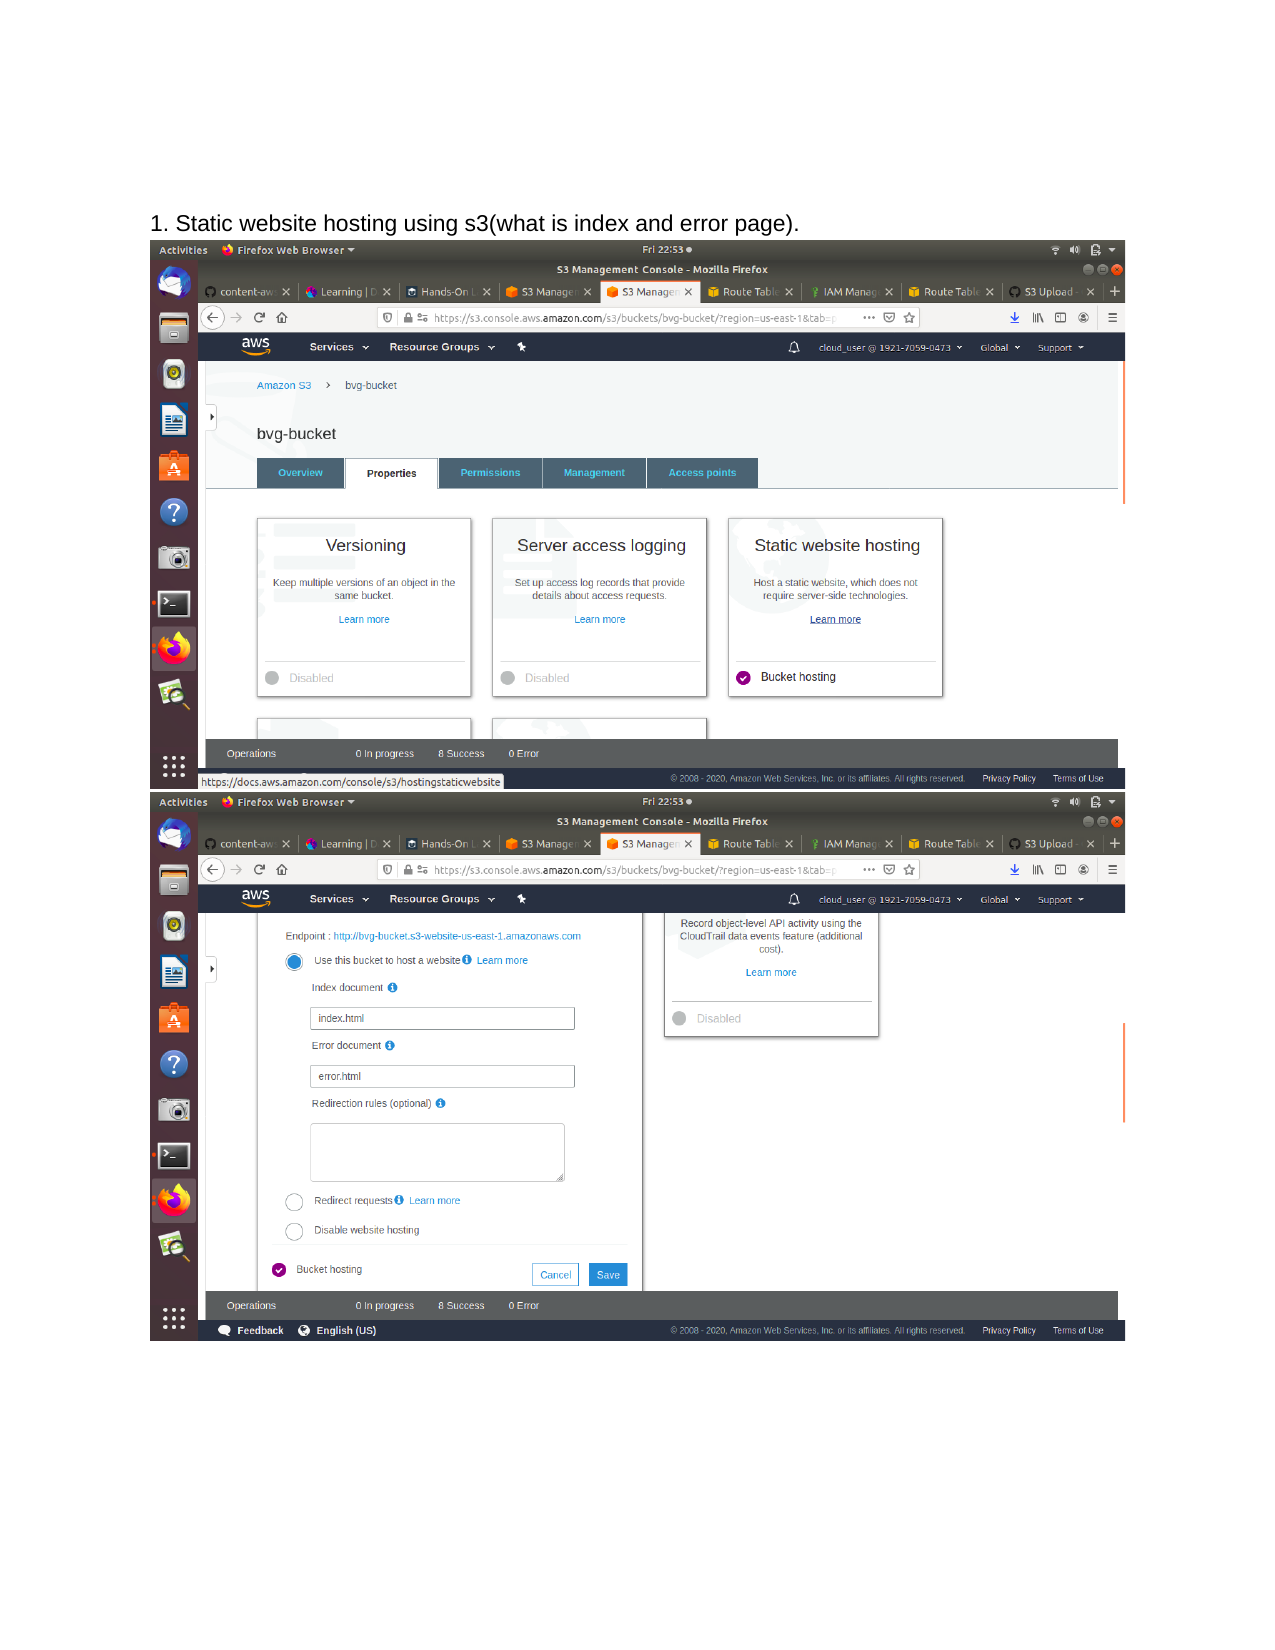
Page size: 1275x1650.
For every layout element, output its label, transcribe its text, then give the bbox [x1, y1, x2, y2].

picture [150, 240, 1125, 789]
picture [150, 792, 1125, 1341]
text 1. Static website hosting using s3(what is index and error page). [150, 210, 1125, 237]
